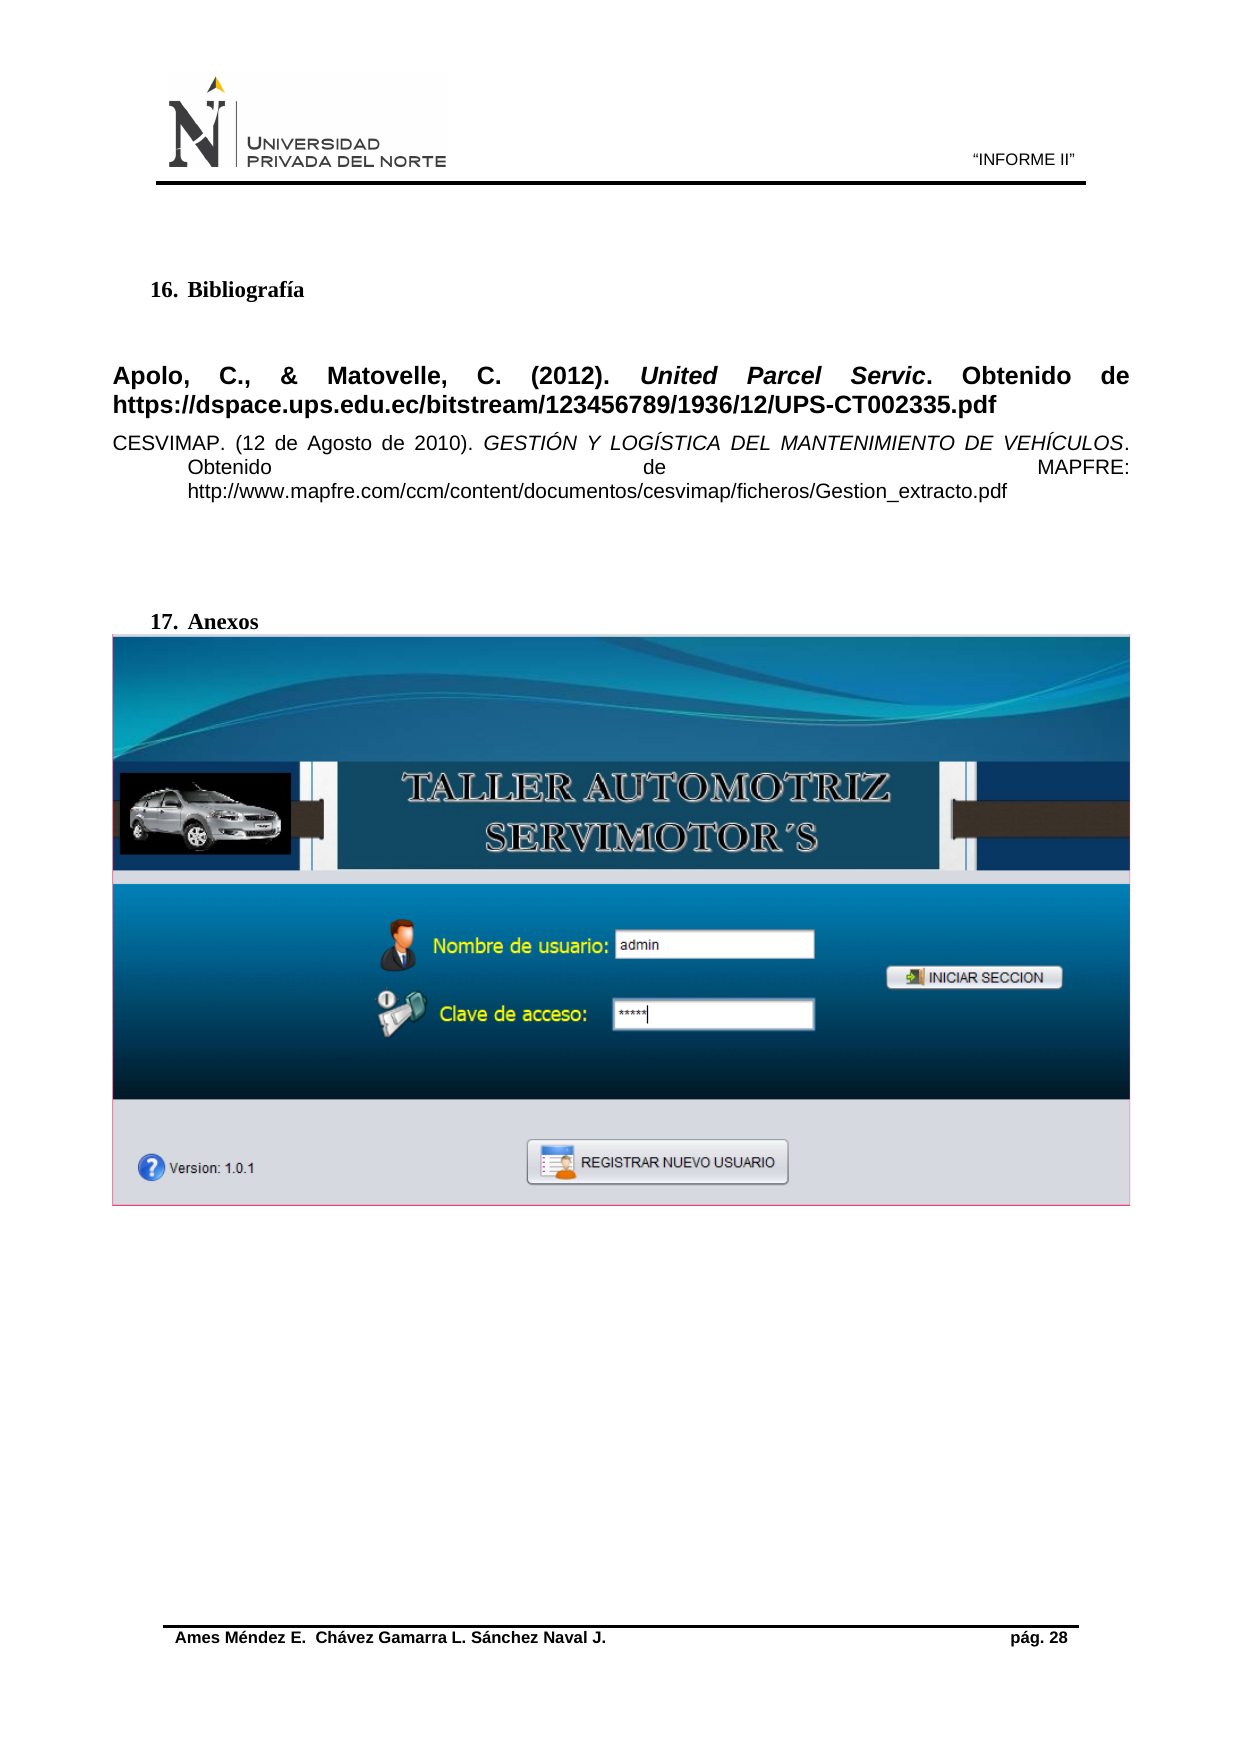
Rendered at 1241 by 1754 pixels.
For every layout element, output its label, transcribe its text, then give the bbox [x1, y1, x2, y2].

picture [112, 634, 1131, 1206]
picture [167, 73, 448, 169]
list Bibliografía [150, 276, 1130, 302]
list Anexos [150, 608, 1130, 634]
